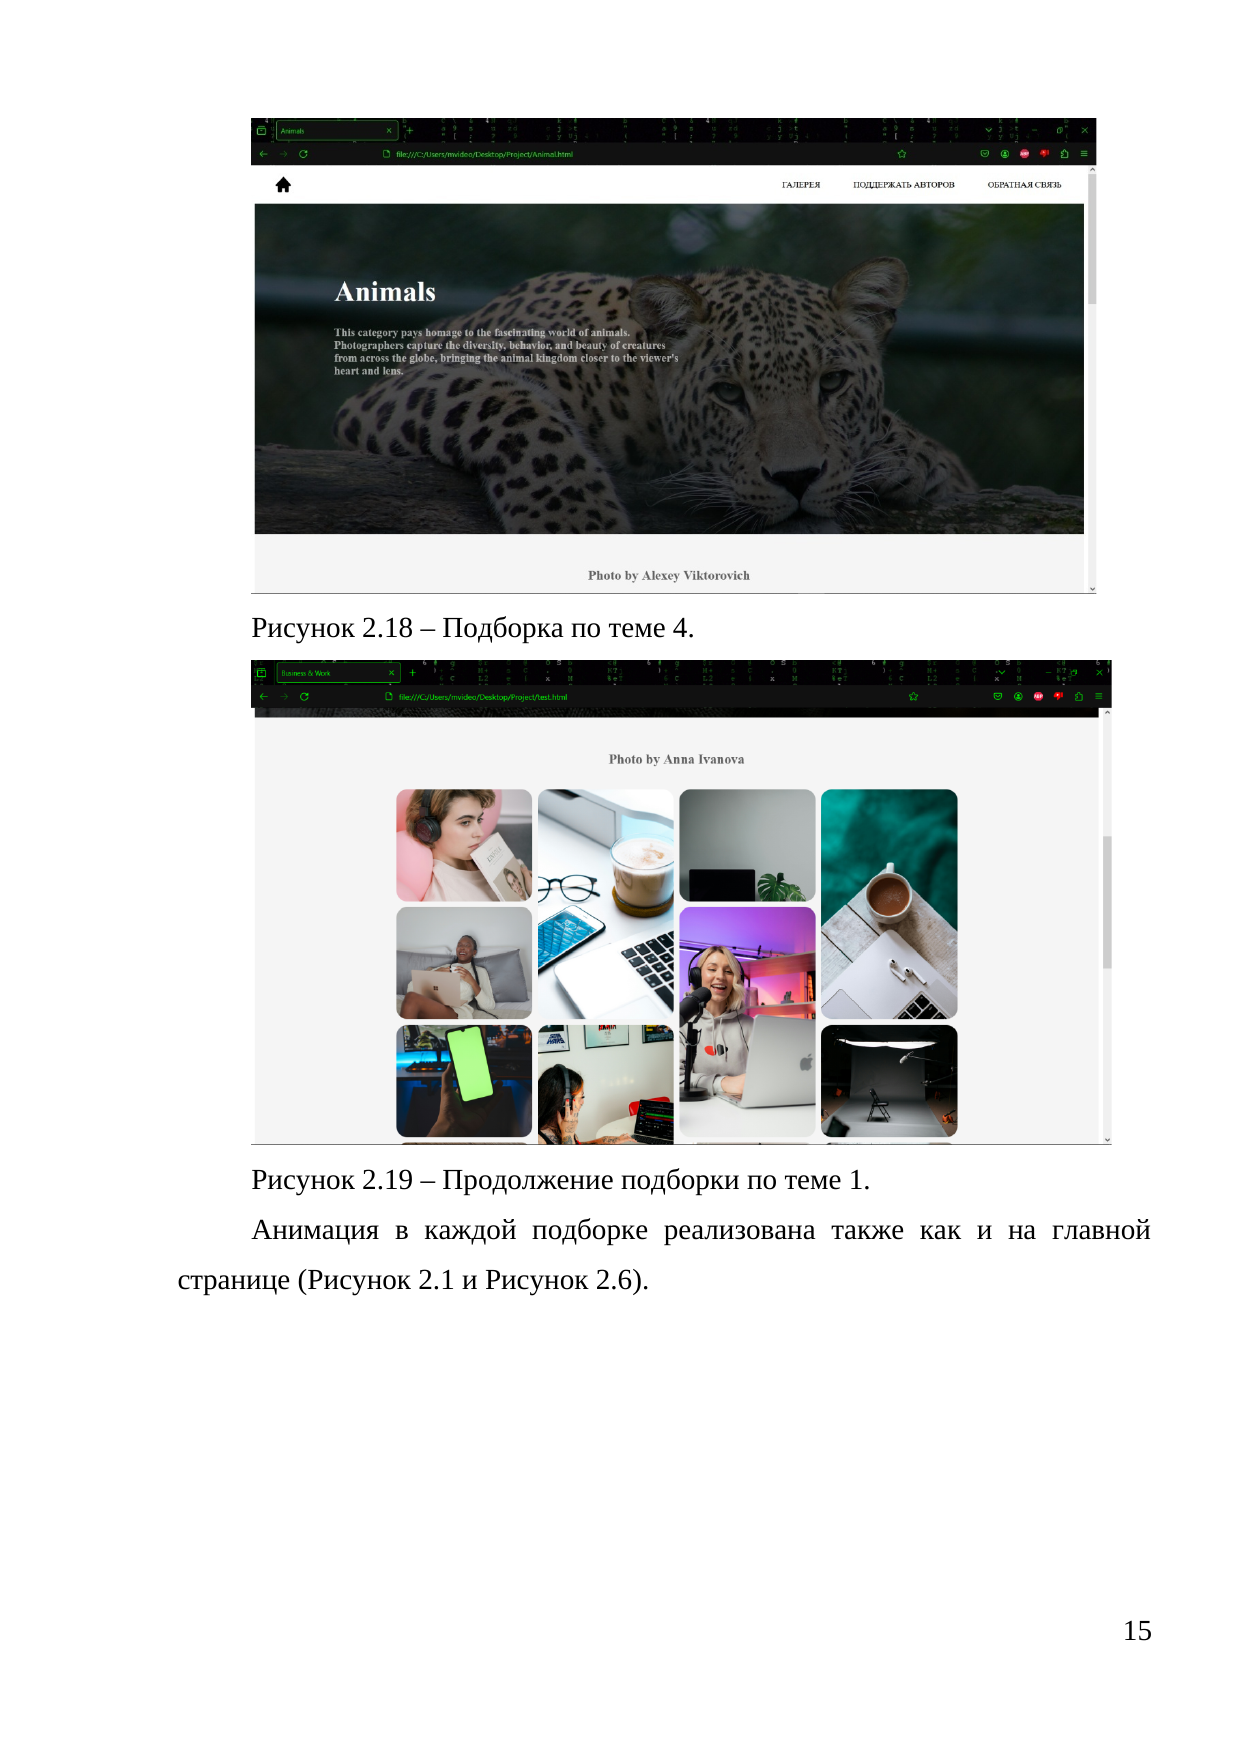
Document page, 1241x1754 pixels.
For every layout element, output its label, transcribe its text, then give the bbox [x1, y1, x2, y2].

text Рисунок 2.19 – Продолжение подборки по теме 1. [177, 1162, 1152, 1195]
text Рисунок 2.18 – Подборка по теме 4. [177, 611, 1152, 644]
text Анимация в каждой подборке реализована также как и на главной странице (Рисунок 2.1 и Рисунок 2.6). [177, 1212, 1152, 1296]
picture [251, 660, 1112, 1145]
picture [251, 118, 1097, 594]
